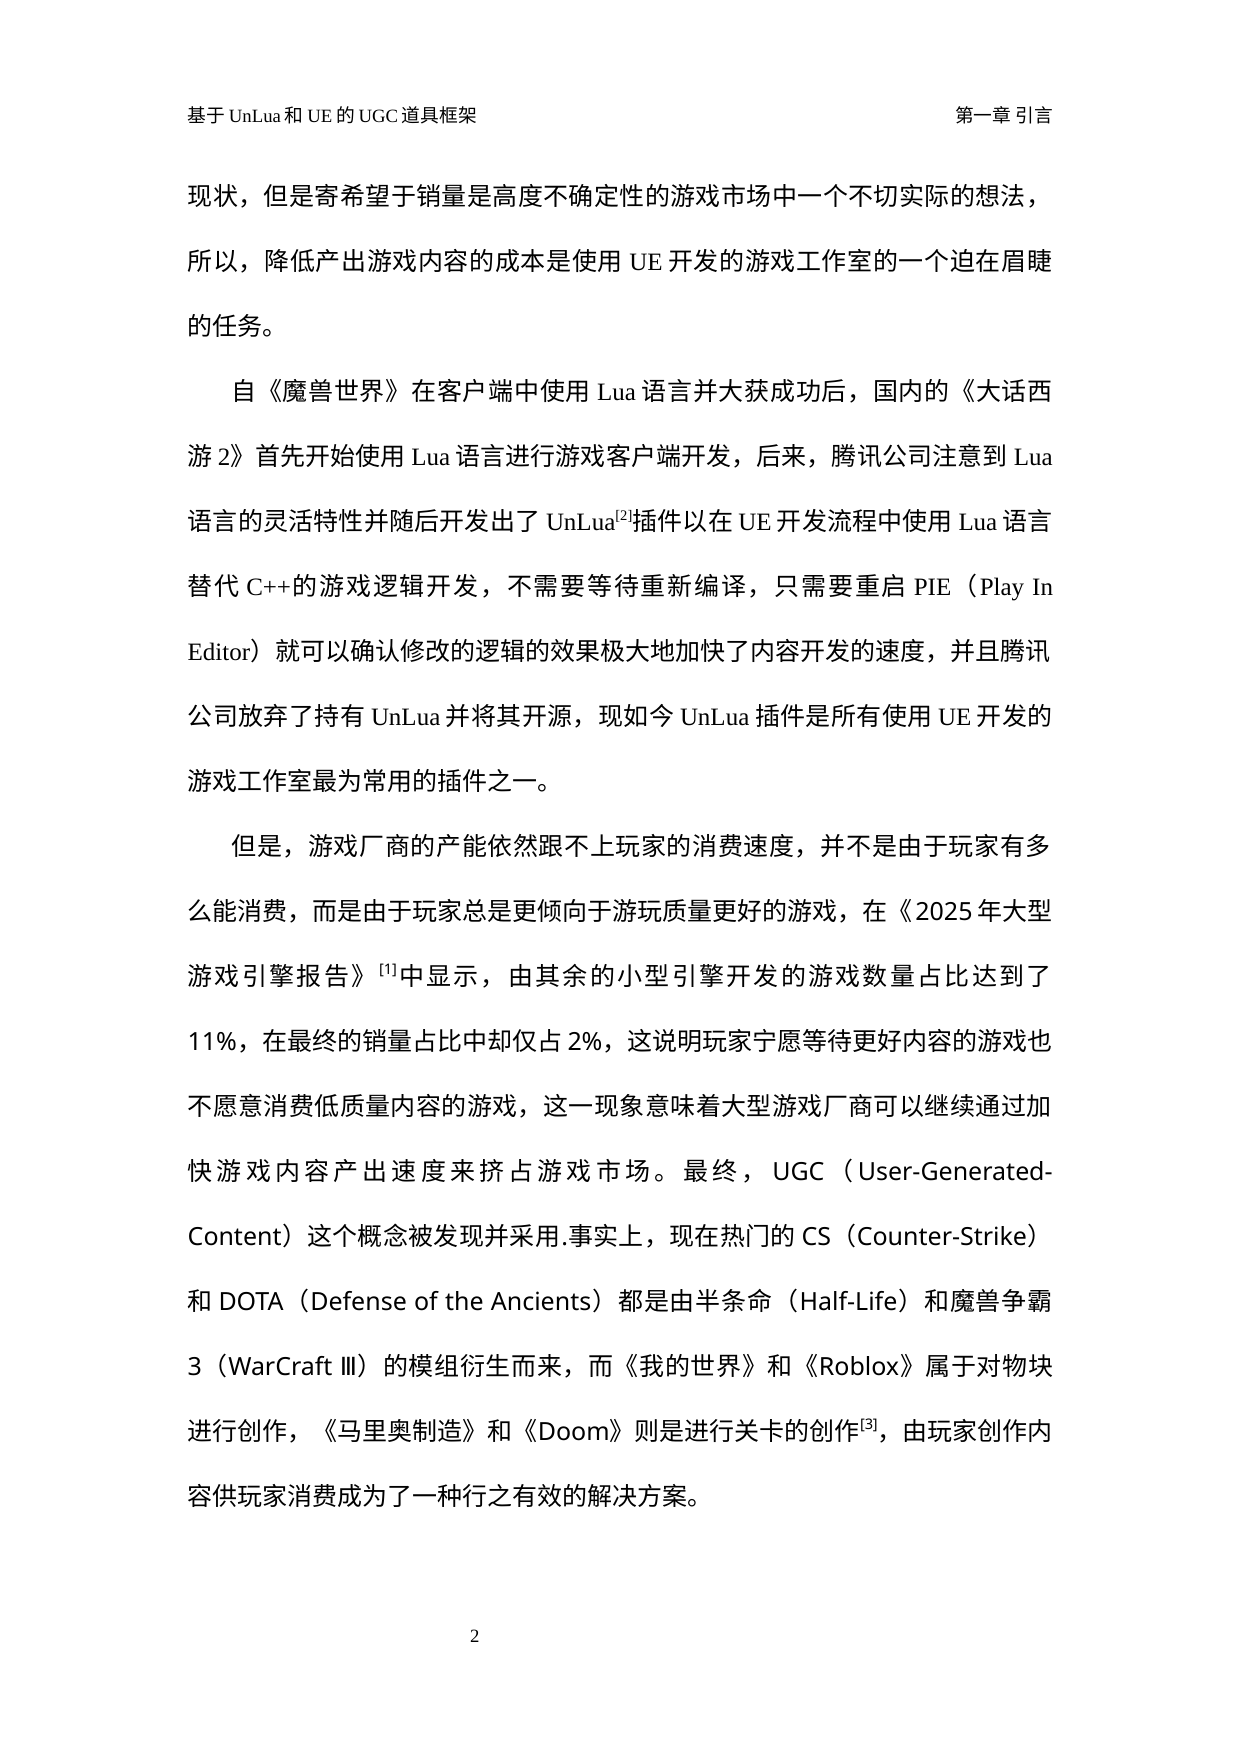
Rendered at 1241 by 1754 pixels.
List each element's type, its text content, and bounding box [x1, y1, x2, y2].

text 现状，但是寄希望于销量是高度不确定性的游戏市场中一个不切实际的想法，所以，降低产出游戏内容的成本是使用UE开发的游戏工作室的一个迫在眉睫的任务。 [187, 162, 1053, 357]
text 自《魔兽世界》在客户端中使用Lua语言并大获成功后，国内的《大话西游2》首先开始使用Lua语言进行游戏客户端开发，后来，腾讯公司注意到Lua语言的灵活特性并随后开发出了UnLua[2]插件以在UE开发流程中使用Lua语言替代C++的游戏逻辑开发，不需要等待重新编译，只需要重启PIE（Play In Editor）就可以确认修改的逻辑的效果极大地加快了内容开发的速度，并且腾讯公司放弃了持有UnLua并将其开源，现如今UnLua插件是所有使用UE开发的游戏工作室最为常用的插件之一。 [187, 357, 1053, 812]
text 但是，游戏厂商的产能依然跟不上玩家的消费速度，并不是由于玩家有多么能消费，而是由于玩家总是更倾向于游玩质量更好的游戏，在《2025年大型游戏引擎报告》[1]中显示，由其余的小型引擎开发的游戏数量占比达到了11%，在最终的销量占比中却仅占2%，这说明玩家宁愿等待更好内容的游戏也不愿意消费低质量内容的游戏，这一现象意味着大型游戏厂商可以继续通过加快游戏内容产出速度来挤占游戏市场。最终，UGC（User-Generated-Content）这个概念被发现并采用.事实上，现在热门的CS（Counter-Strike）和DOTA（Defense of the Ancients）都是由半条命（Half-Life）和魔兽争霸3（WarCraft Ⅲ）的模组衍生而来，而《我的世界》和《Roblox》属于对物块进行创作，《马里奥制造》和《Doom》则是进行关卡的创作[3]，由玩家创作内容供玩家消费成为了一种行之有效的解决方案。 [187, 812, 1053, 1527]
